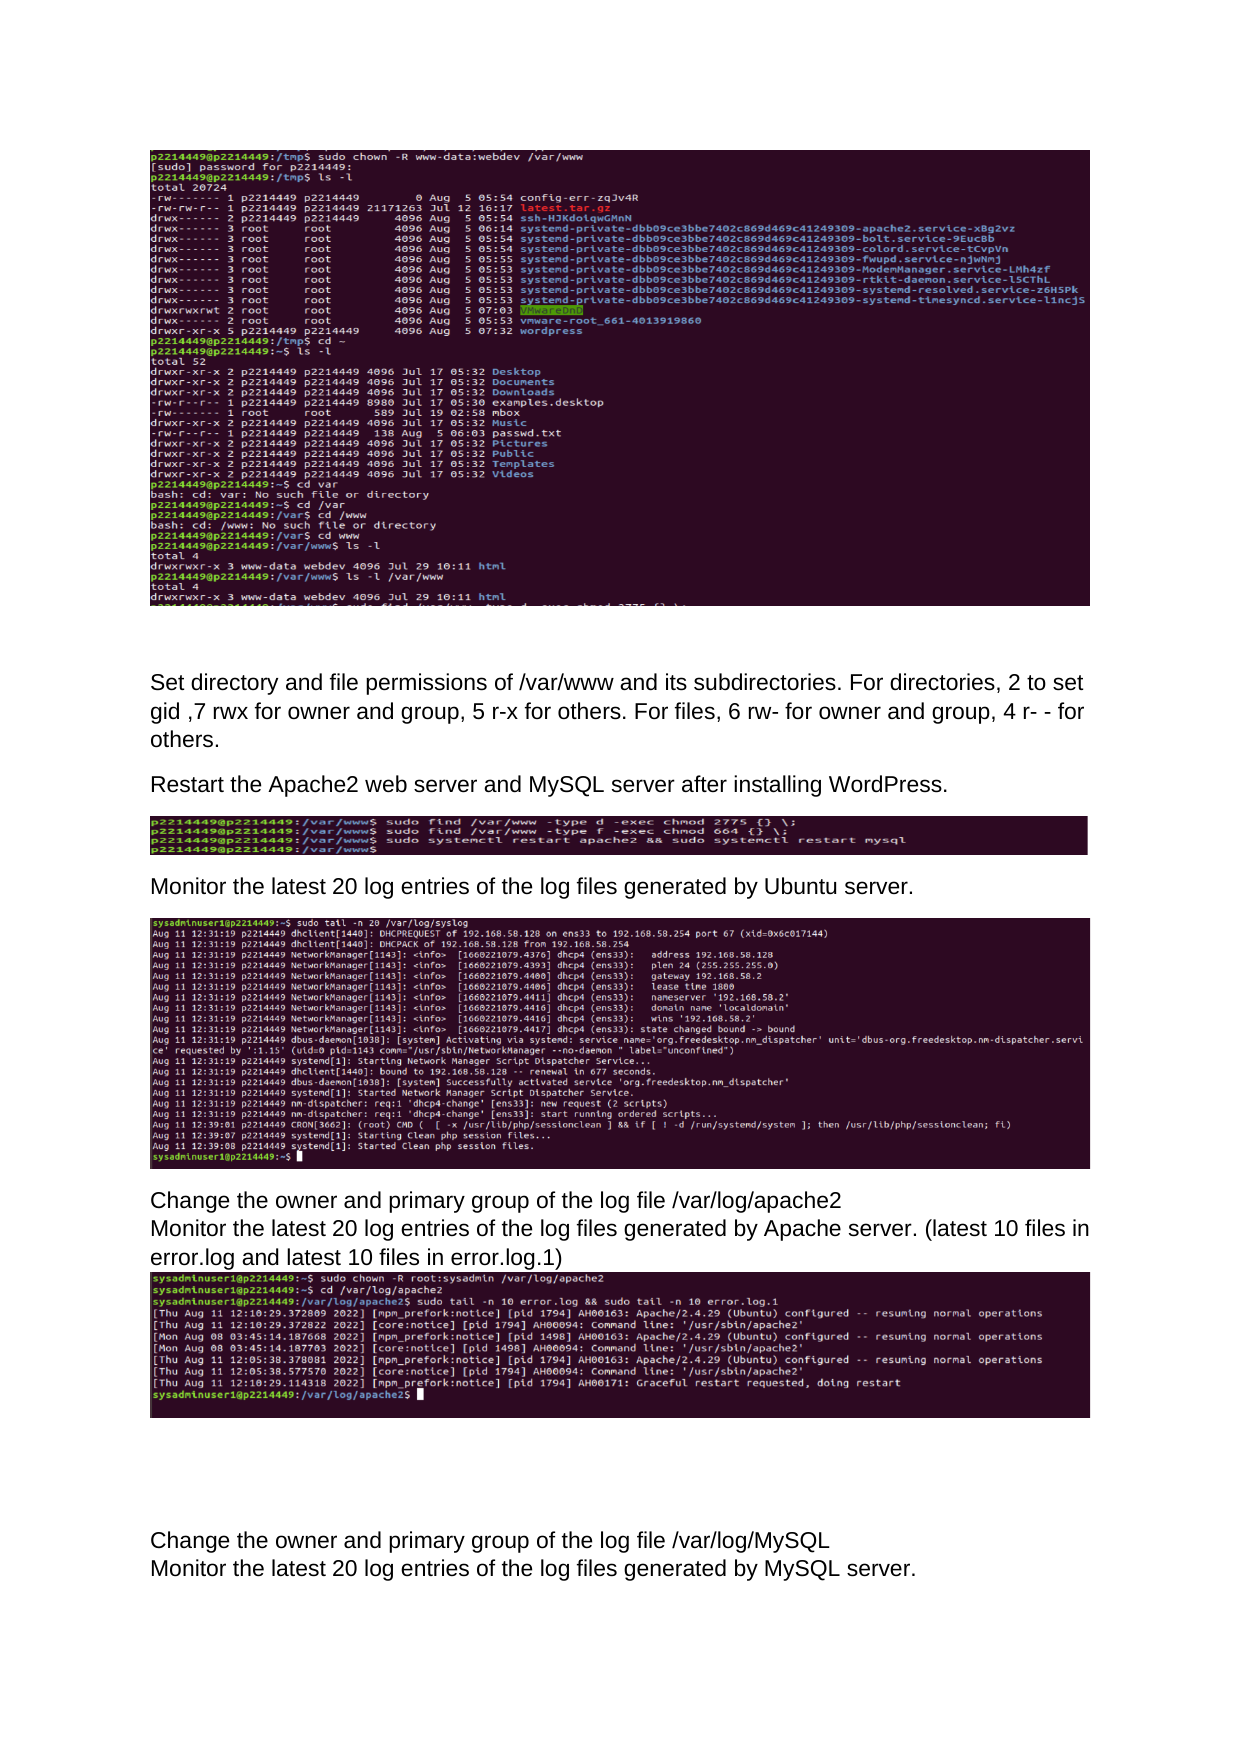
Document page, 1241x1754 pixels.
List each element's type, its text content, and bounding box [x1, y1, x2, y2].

text Change the owner and primary group of the log file /var/log/apache2 [150, 1187, 1090, 1213]
picture [150, 816, 1088, 855]
text Restart the Apache2 web server and MySQL server after installing WordPress. [150, 771, 1090, 797]
picture [150, 1272, 1091, 1418]
picture [150, 150, 1090, 606]
text Set directory and file permissions of /var/www and its subdirectories. For directories, 2 to set gid ,7 rwx for owner and group, 5 r-x for others. For files, 6 rw- for owner and group, 4 r- - for others. [150, 669, 1090, 752]
text Change the owner and primary group of the log file /var/log/MySQL [150, 1527, 1090, 1553]
text Monitor the latest 20 log entries of the log files generated by MySQL server. [150, 1555, 1090, 1581]
picture [150, 918, 1091, 1169]
text Monitor the latest 20 log entries of the log files generated by Ubuntu server. [150, 873, 1090, 899]
text Monitor the latest 20 log entries of the log files generated by Apache server. (latest 10 files in error.log and latest 10 files in error.log.1) [150, 1215, 1090, 1270]
